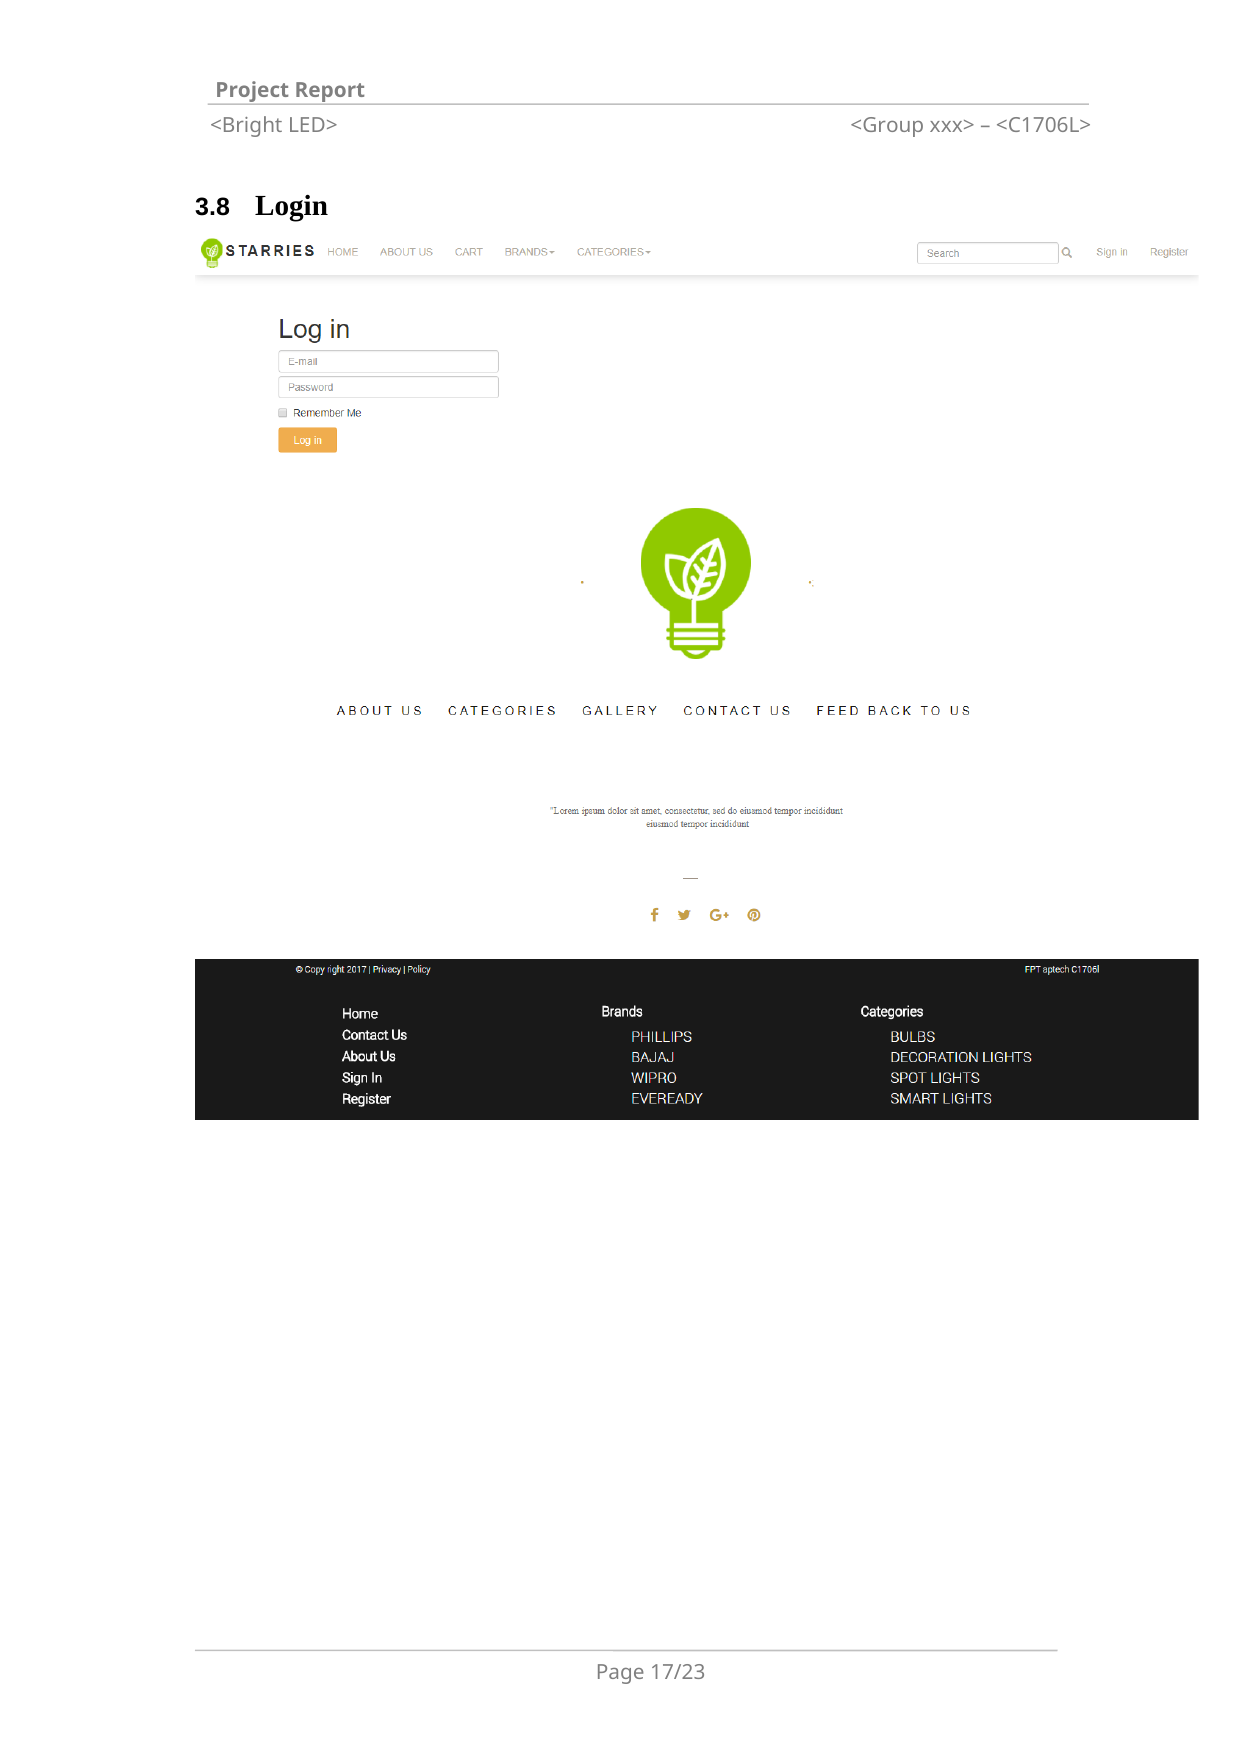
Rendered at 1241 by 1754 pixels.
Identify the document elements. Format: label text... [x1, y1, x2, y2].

picture [195, 233, 1199, 1120]
subtitle Login [195, 188, 1106, 221]
